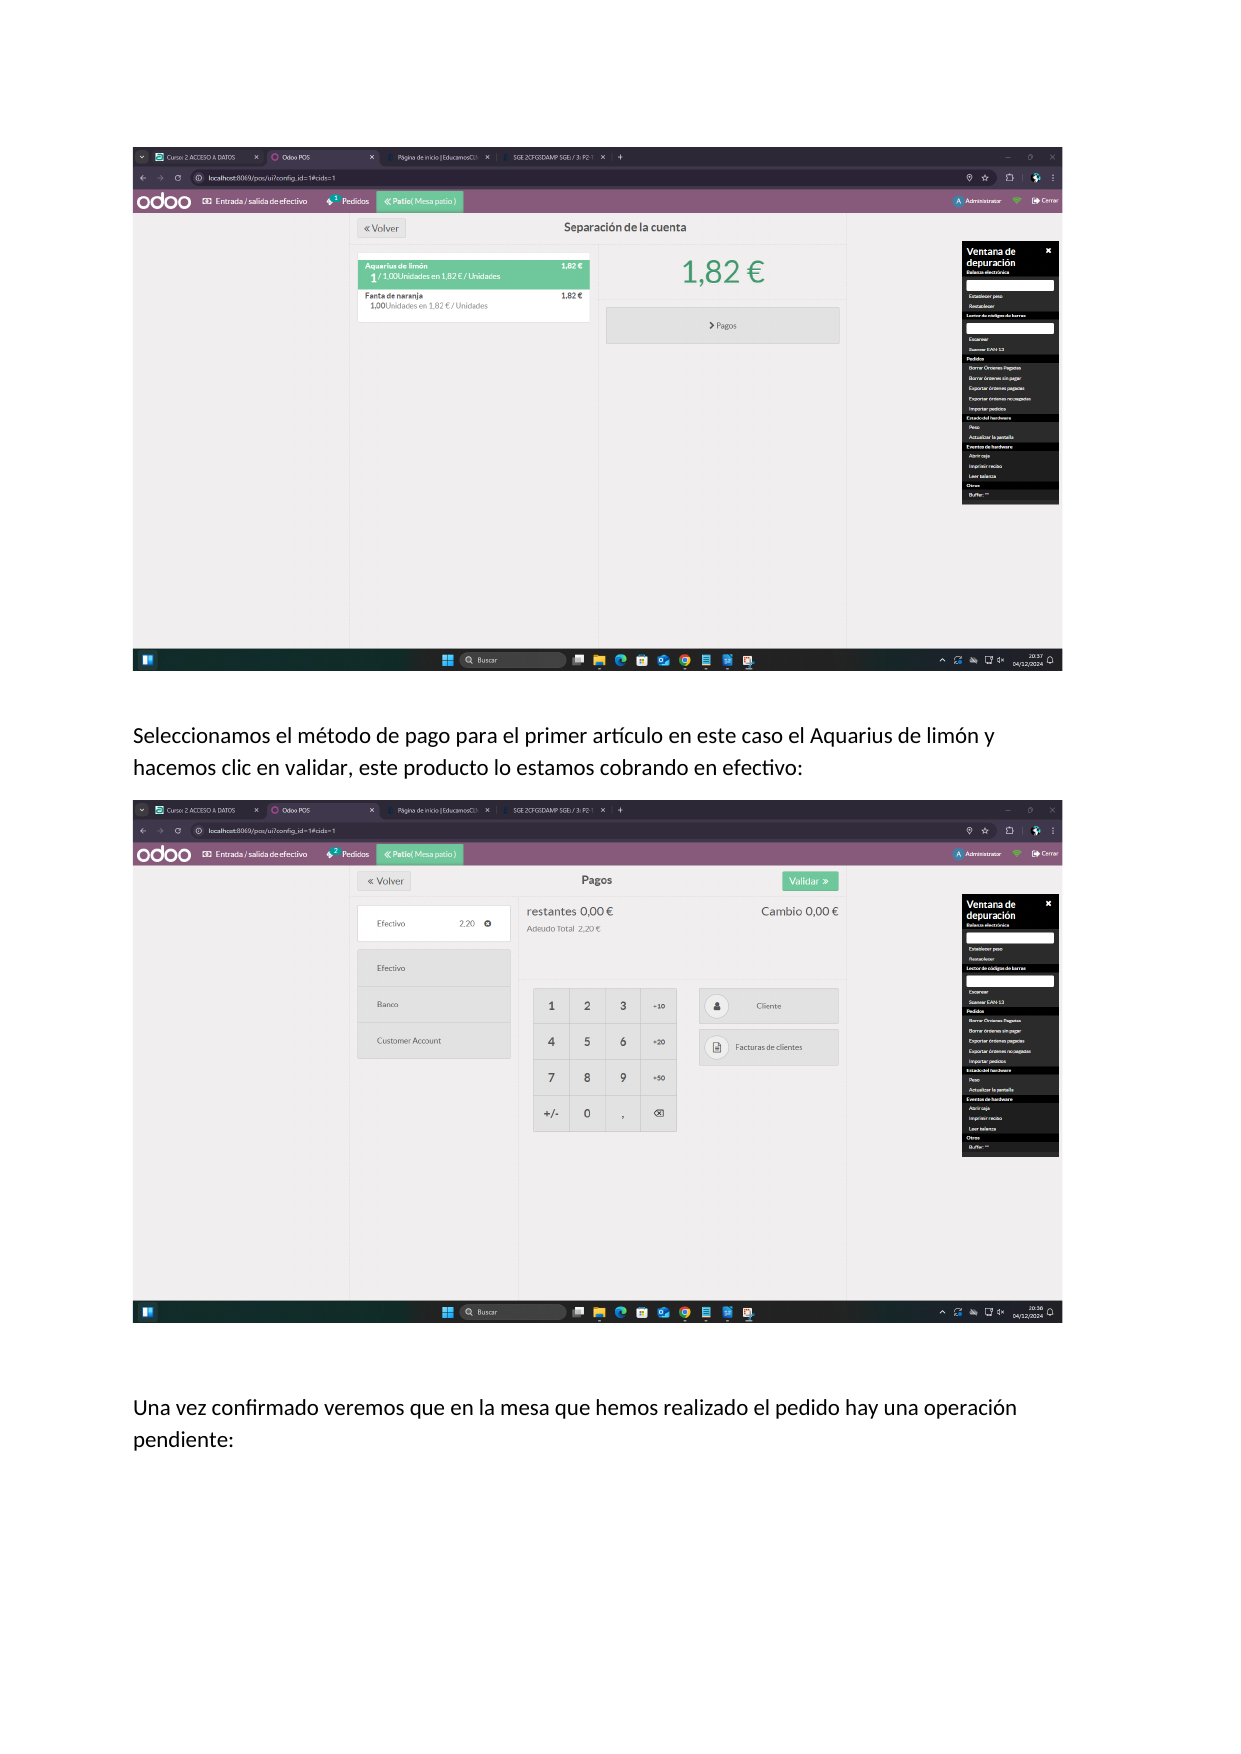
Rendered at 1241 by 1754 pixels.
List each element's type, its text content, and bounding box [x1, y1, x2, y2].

picture [132, 800, 1063, 1323]
text Seleccionamos el método de pago para el primer artículo en este caso el Aquarius de limón y hacemos clic en validar, este producto lo estamos cobrando en efectivo: [133, 721, 1062, 781]
text Una vez confirmado veremos que en la mesa que hemos realizado el pedido hay una operación pendiente: [133, 1393, 1062, 1453]
picture [132, 147, 1063, 671]
